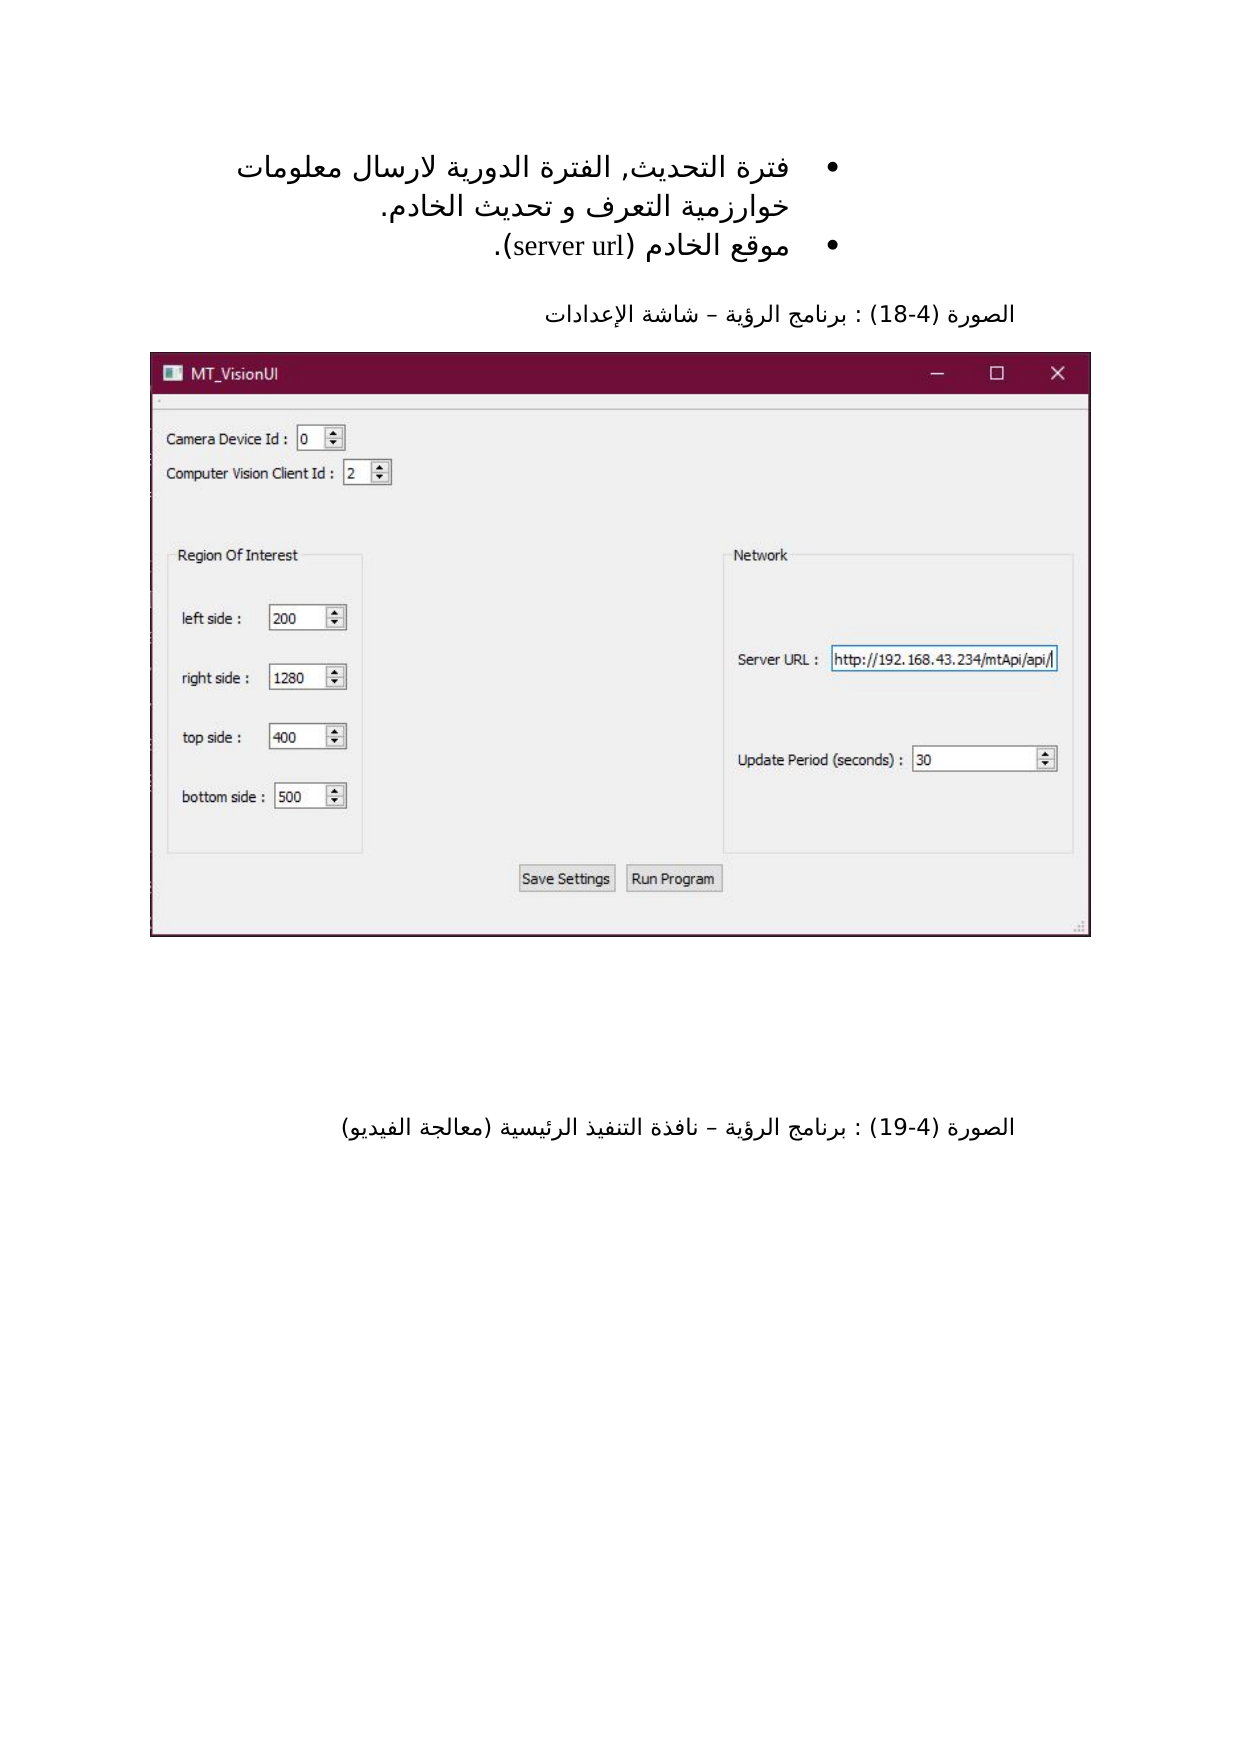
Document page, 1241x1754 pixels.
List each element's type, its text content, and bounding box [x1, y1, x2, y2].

list موقع الخادم (server url). [150, 228, 828, 262]
text الصورة (4-19) : برنامج الرؤية – نافذة التنفيذ الرئيسية (معالجة الفيديو) [150, 1114, 1090, 1141]
text الصورة (4-18) : برنامج الرؤية – شاشة الإعدادات [150, 301, 1015, 327]
list فترة التحديث, الفترة الدورية لارسال معلومات خوارزمية التعرف و تحديث الخادم. [150, 150, 828, 223]
picture [150, 352, 1091, 937]
